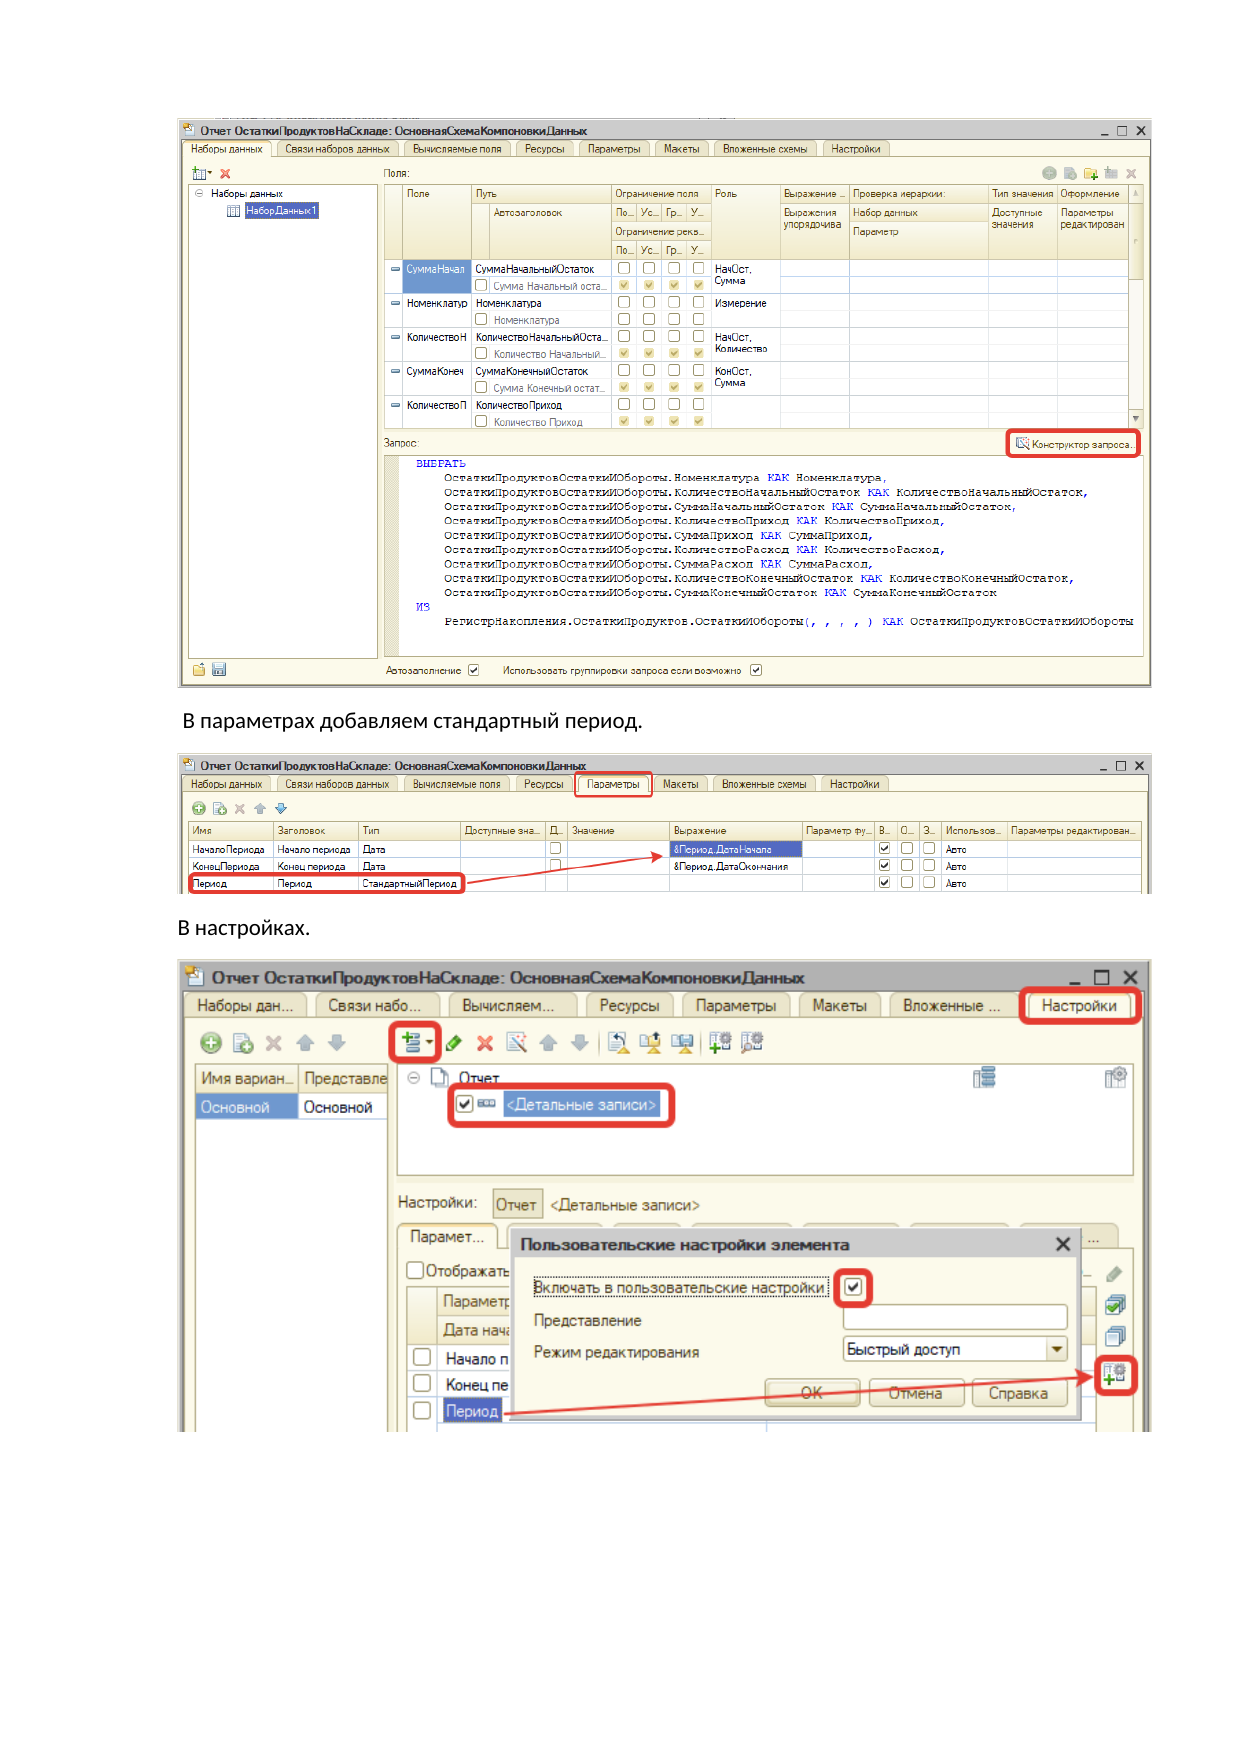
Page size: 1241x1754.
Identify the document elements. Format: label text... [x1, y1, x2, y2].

picture [177, 959, 1152, 1432]
picture [177, 753, 1152, 894]
text В параметрах добавляем стандартный период. [177, 707, 1152, 735]
text В настройках. [177, 913, 1152, 941]
picture [177, 118, 1152, 688]
